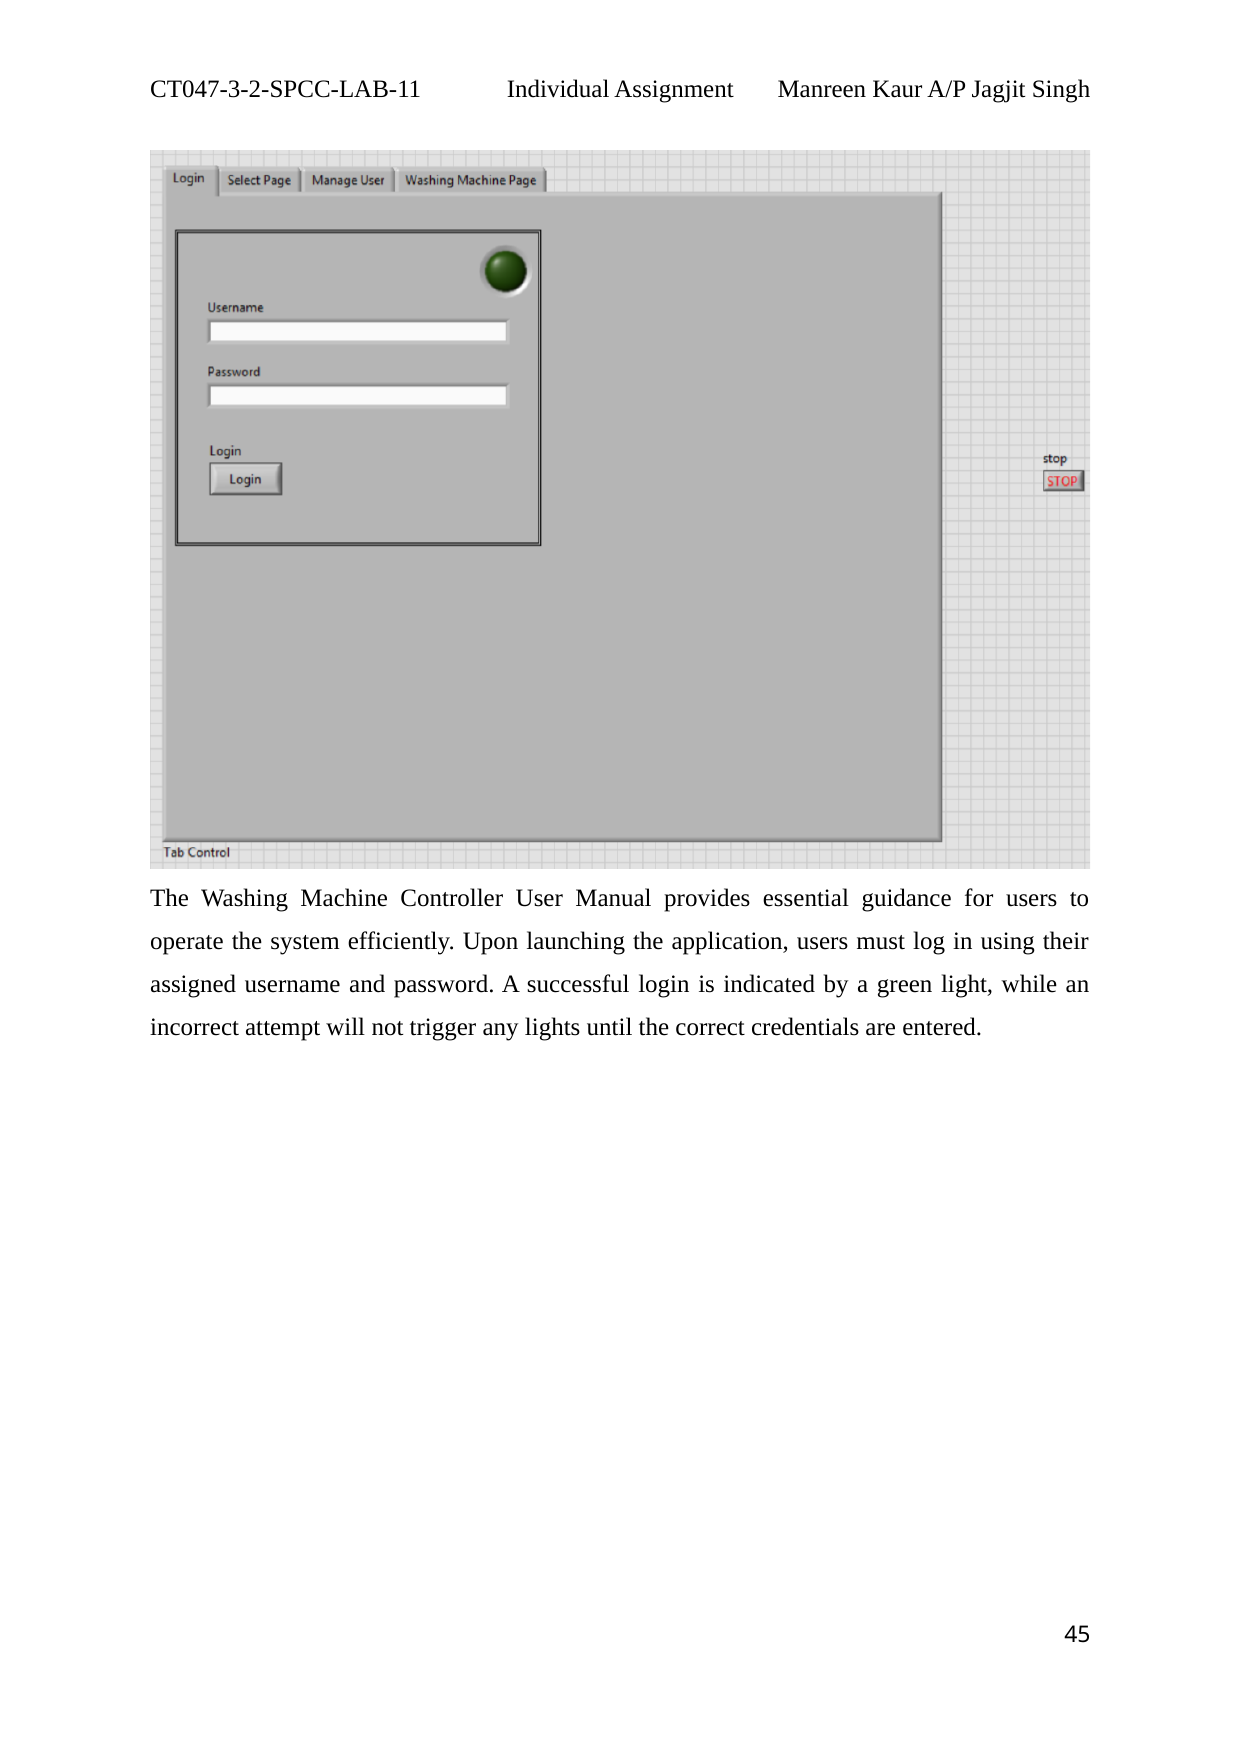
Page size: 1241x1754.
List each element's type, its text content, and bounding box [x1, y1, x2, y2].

picture [150, 150, 1091, 869]
text The Washing Machine Controller User Manual provides essential guidance for users to operate the system efficiently. Upon launching the application, users must log in using their assigned username and password. A successful login is indicated by a green light, while an incorrect attempt will not trigger any lights until the correct credentials are entered. [150, 869, 1090, 1041]
